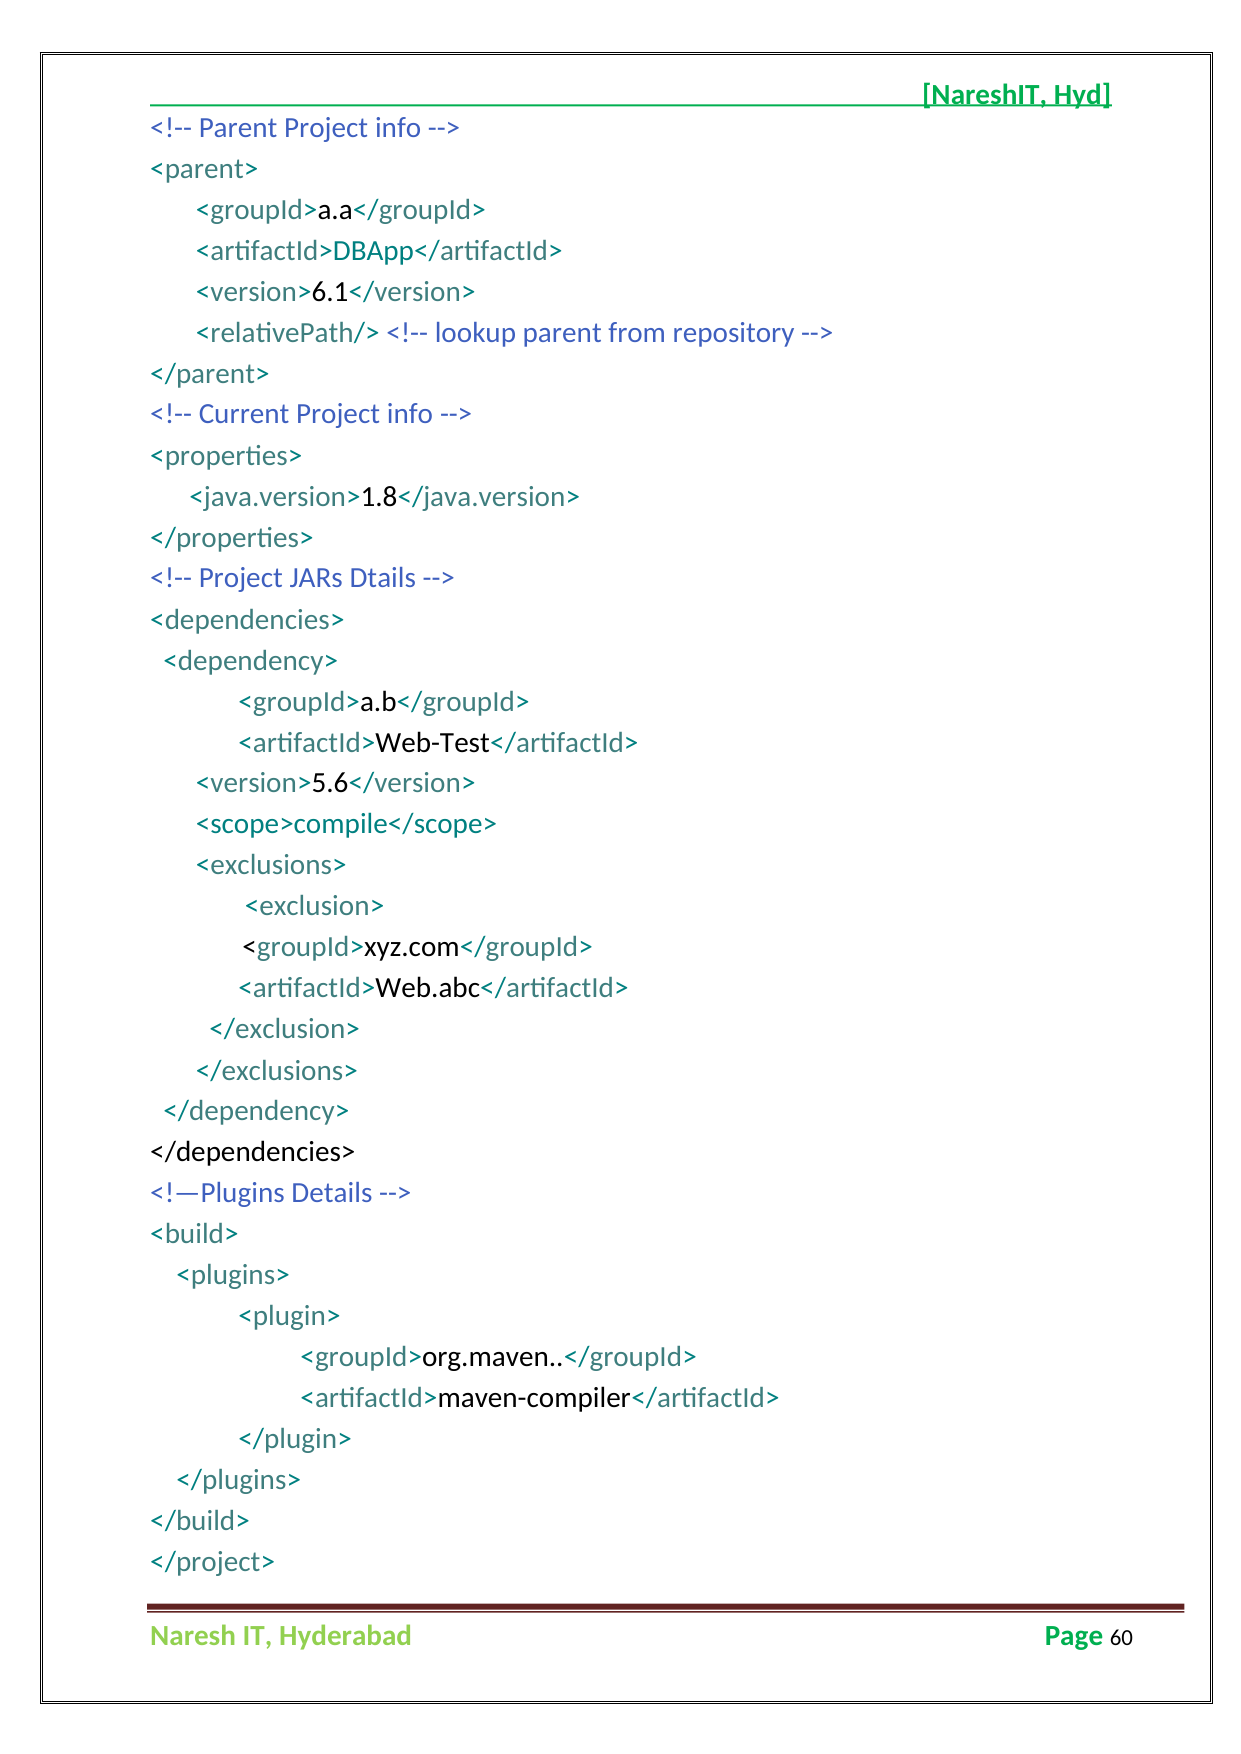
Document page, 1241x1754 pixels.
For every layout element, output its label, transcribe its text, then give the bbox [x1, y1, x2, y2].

text </plugin> [238, 1420, 1210, 1456]
text <version>5.6</version> [196, 764, 1210, 800]
text <plugin> [238, 1297, 1210, 1333]
text </dependencies> [150, 1133, 1210, 1169]
text <groupId>a.b</groupId> [238, 683, 1210, 718]
text <artifactId>maven-compiler</artifactId> [300, 1379, 1210, 1415]
text <!-- Project JARs Dtails --> [150, 559, 1210, 595]
text <!-- Current Project info --> [150, 396, 1210, 431]
text </parent> [150, 355, 1210, 391]
text <exclusions> [196, 846, 1210, 882]
text </exclusions> [196, 1052, 1210, 1087]
text <properties> [150, 437, 1210, 472]
text <artifactId>DBApp</artifactId> [196, 232, 1210, 267]
text </plugins> [176, 1461, 1210, 1497]
text <plugins> [176, 1256, 1210, 1292]
text <parent> [150, 150, 1210, 185]
text <relativePath/> <!-- lookup parent from repository --> [196, 314, 1210, 349]
text <!—Plugins Details --> [150, 1174, 1210, 1210]
text <groupId>xyz.com</groupId> [242, 928, 1210, 964]
text </build> [150, 1502, 1210, 1537]
text <java.version>1.8</java.version> [189, 478, 1210, 513]
text <!-- Parent Project info --> [150, 109, 1210, 144]
text <groupId>a.a</groupId> [196, 191, 1210, 226]
text <artifactId>Web.abc</artifactId> [238, 969, 1210, 1005]
text <artifactId>Web-Test</artifactId> [238, 724, 1210, 759]
text <exclusion> [244, 887, 1210, 923]
text </dependency> [163, 1092, 1210, 1128]
text <dependencies> [150, 601, 1210, 636]
text <version>6.1</version> [196, 273, 1210, 308]
text <scope>compile</scope> [196, 805, 1210, 841]
text </properties> [150, 519, 1210, 554]
text </exclusion> [209, 1011, 1210, 1046]
text <groupId>org.maven..</groupId> [300, 1338, 1210, 1374]
text </project> [150, 1543, 1210, 1578]
text <build> [150, 1215, 1210, 1251]
text <dependency> [163, 642, 1210, 677]
